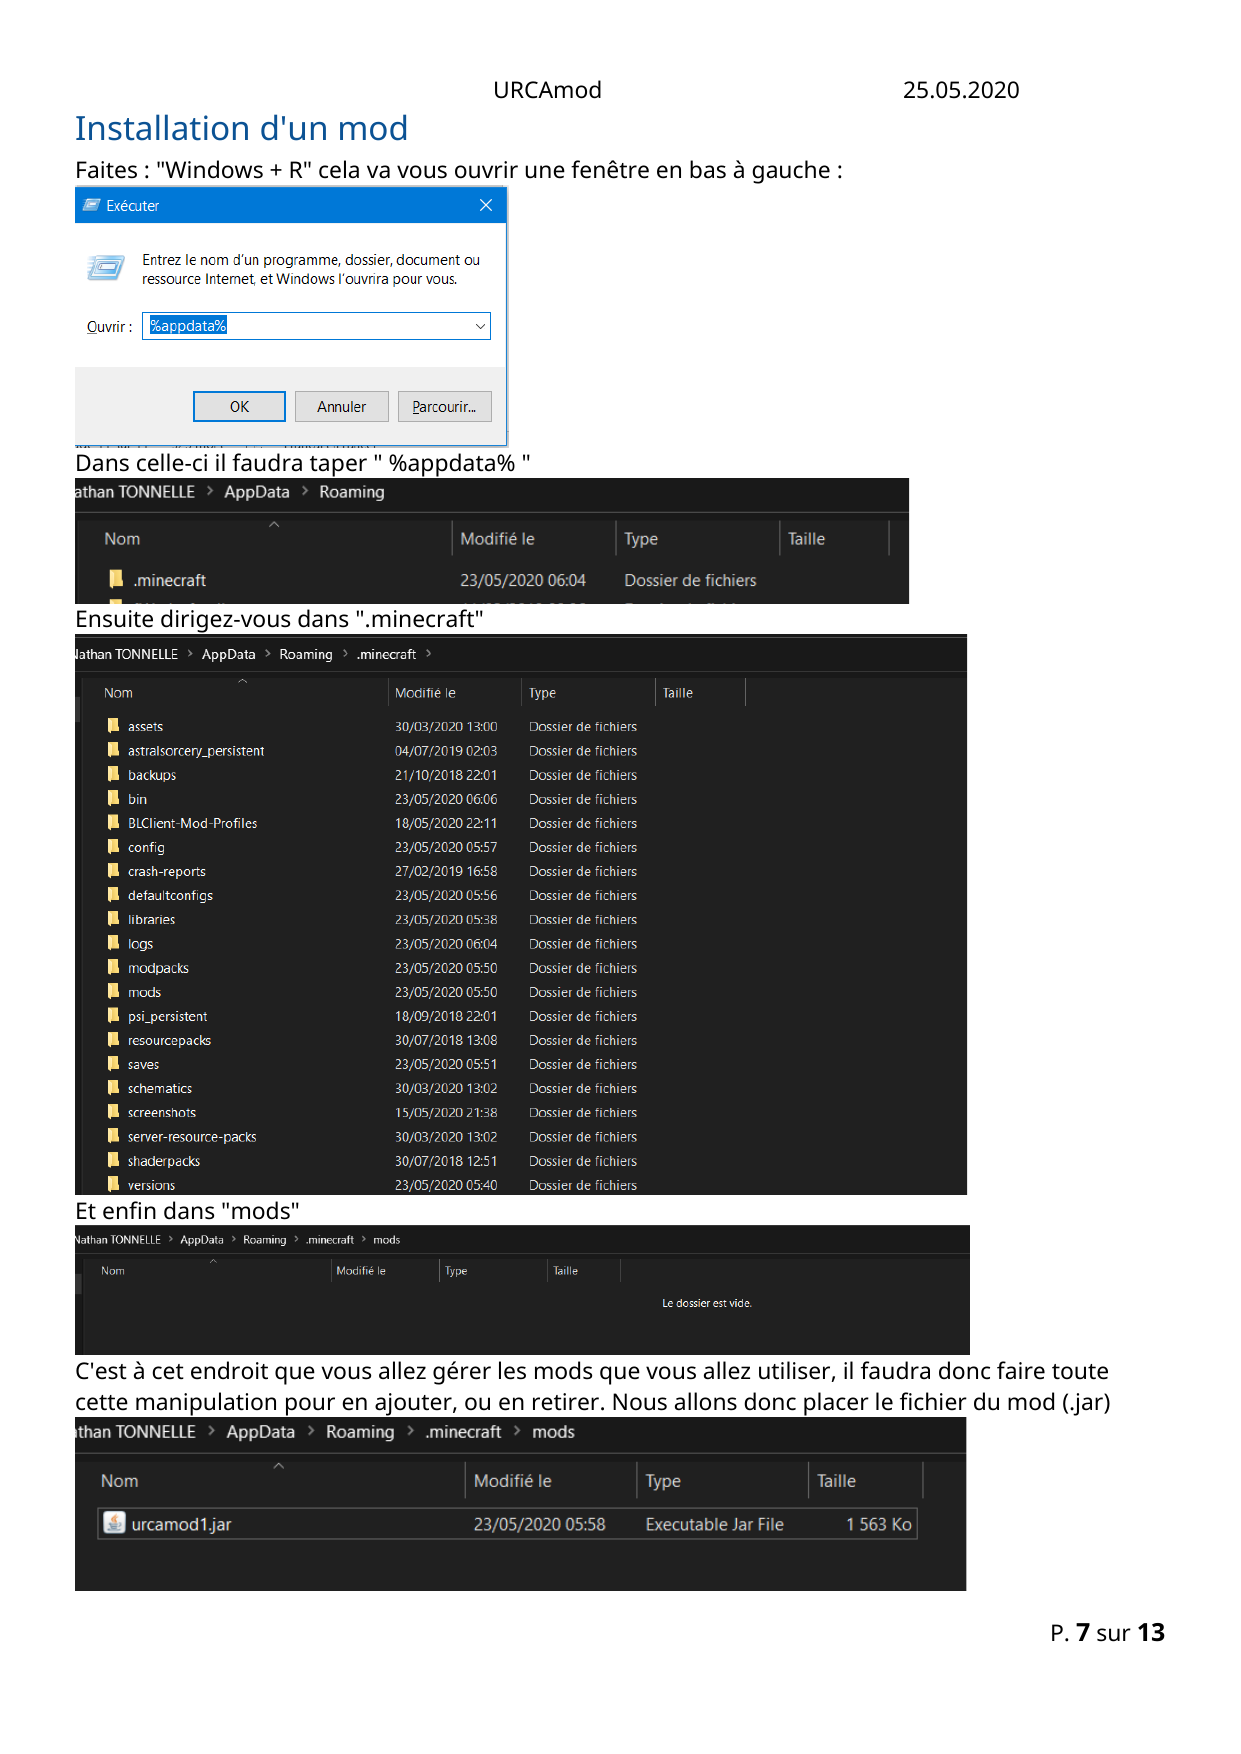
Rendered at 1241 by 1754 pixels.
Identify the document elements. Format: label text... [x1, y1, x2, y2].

picture [75, 478, 910, 604]
text Dans celle-ci il faudra taper " %appdata% " [75, 447, 1165, 478]
text Faites : "Windows + R" cela va vous ouvrir une fenêtre en bas à gauche : [75, 154, 1165, 185]
picture [75, 1417, 967, 1591]
text C'est à cet endroit que vous allez gérer les mods que vous allez utiliser, il faudra donc faire toute cette manipulation pour en ajouter, ou en retirer. Nous allons donc placer le fichier du mod (.jar) [75, 1354, 1165, 1417]
picture [75, 185, 509, 448]
subtitle Installation d'un mod [75, 105, 1165, 150]
text Et enfin dans "mods" [75, 1194, 1165, 1226]
picture [75, 634, 968, 1195]
picture [75, 1225, 970, 1355]
text Ensuite dirigez-vous dans ".minecraft" [75, 603, 1165, 634]
